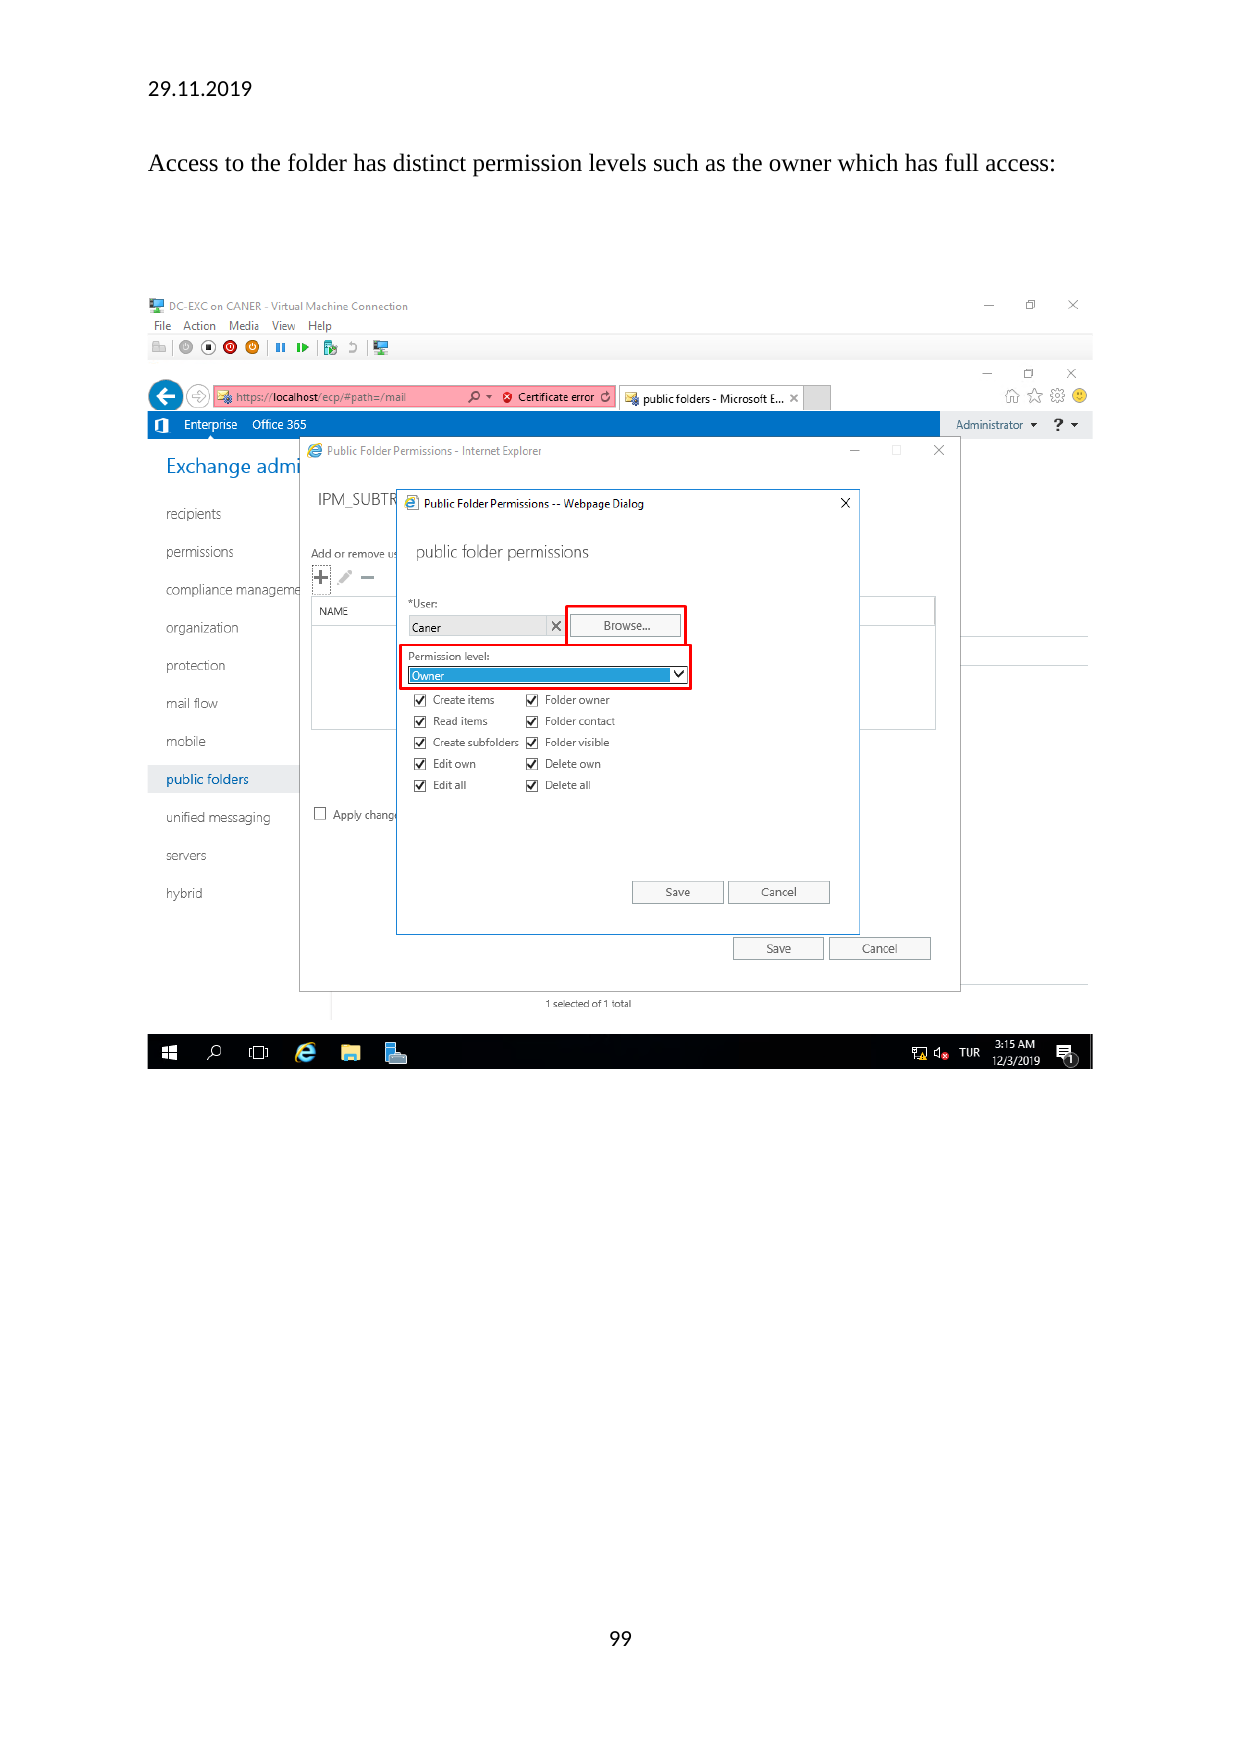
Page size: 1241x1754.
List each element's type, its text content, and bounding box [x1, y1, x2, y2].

text Access to the folder has distinct permission levels such as the owner which has full access: [148, 148, 1093, 176]
picture [147, 296, 1093, 1069]
